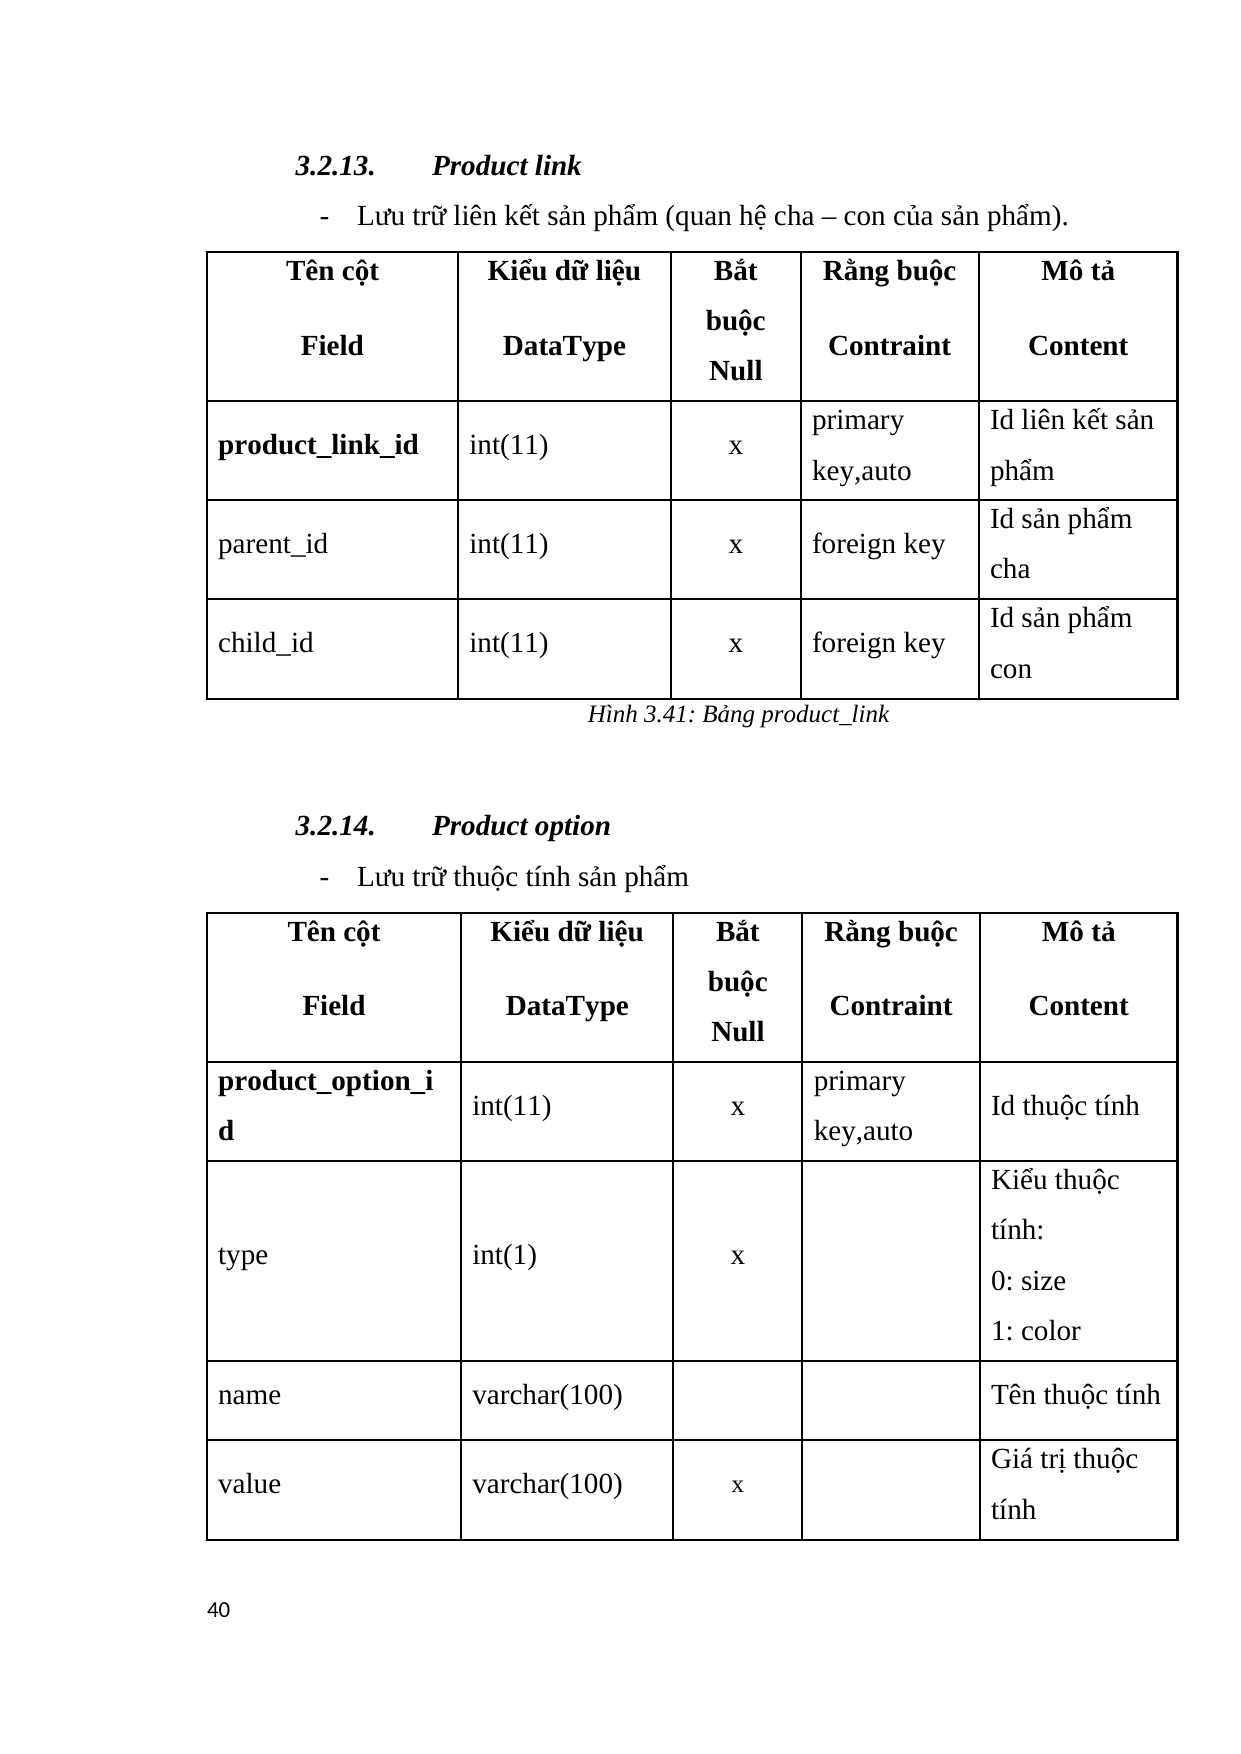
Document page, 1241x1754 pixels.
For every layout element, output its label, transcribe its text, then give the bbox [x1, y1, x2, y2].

table_cell Id thuộc tính [981, 1063, 1176, 1160]
table_header Bắt buộc Null [674, 914, 801, 1061]
table_header Kiểu dữ liệu [459, 253, 670, 299]
table_cell Field [208, 960, 460, 1061]
table_header Kiểu dữ liệu [462, 914, 672, 960]
table_cell [674, 1362, 801, 1439]
table_header Rằng buộc [803, 914, 979, 960]
table_header Rằng buộc [802, 253, 978, 299]
table_header Tên cột [208, 914, 460, 960]
table_cell Contraint [803, 960, 979, 1061]
table_cell x [674, 1162, 801, 1360]
table_cell x [672, 402, 800, 499]
table_cell int(11) [459, 600, 670, 697]
table_cell primary key,auto [802, 402, 978, 499]
table_cell [803, 1362, 979, 1439]
list Lưu trữ liên kết sản phẩm (quan hệ cha – con của sản phẩm). [319, 198, 1122, 232]
table_cell type [208, 1162, 460, 1360]
table_cell [803, 1441, 979, 1538]
table_cell int(11) [459, 402, 670, 499]
table_cell primary key,auto [803, 1063, 979, 1160]
table_cell DataType [459, 300, 670, 400]
table_cell child_id [208, 600, 457, 697]
table_header Mô tả [980, 253, 1176, 299]
table_header Mô tả [981, 914, 1176, 960]
table_cell Giá trị thuộc tính [981, 1441, 1176, 1538]
subtitle Product option [295, 808, 1122, 842]
table_cell foreign key [802, 600, 978, 697]
table_cell value [208, 1441, 460, 1538]
table_cell x [674, 1063, 801, 1160]
table_cell Kiểu thuộc tính: 0: size 1: color [981, 1162, 1176, 1360]
list Lưu trữ thuộc tính sản phẩm [319, 859, 1122, 892]
table_cell varchar(100) [462, 1362, 672, 1439]
table_cell foreign key [802, 501, 978, 598]
table_header Tên cột [208, 253, 457, 299]
table_cell Tên thuộc tính [981, 1362, 1176, 1439]
table_cell Content [981, 960, 1176, 1061]
table_cell x [674, 1441, 801, 1538]
table_cell parent_id [208, 501, 457, 598]
table_cell Id liên kết sản phẩm [980, 402, 1176, 499]
table_cell [803, 1162, 979, 1360]
table_cell name [208, 1362, 460, 1439]
table_cell int(11) [462, 1063, 672, 1160]
subtitle Product link [295, 148, 1122, 181]
table_cell varchar(100) [462, 1441, 672, 1538]
table_cell Id sản phẩm cha [980, 501, 1176, 598]
table_cell int(1) [462, 1162, 672, 1360]
table_cell Content [980, 300, 1176, 400]
table_cell Id sản phẩm con [980, 600, 1176, 697]
table_cell x [672, 501, 800, 598]
table_cell DataType [462, 960, 672, 1061]
table_cell product_option_id [208, 1063, 460, 1160]
table_cell Contraint [802, 300, 978, 400]
table_header Bắt buộc Null [672, 253, 800, 400]
table_cell Field [208, 300, 457, 400]
table_cell int(11) [459, 501, 670, 598]
table_cell product_link_id [208, 402, 457, 499]
table_cell x [672, 600, 800, 697]
